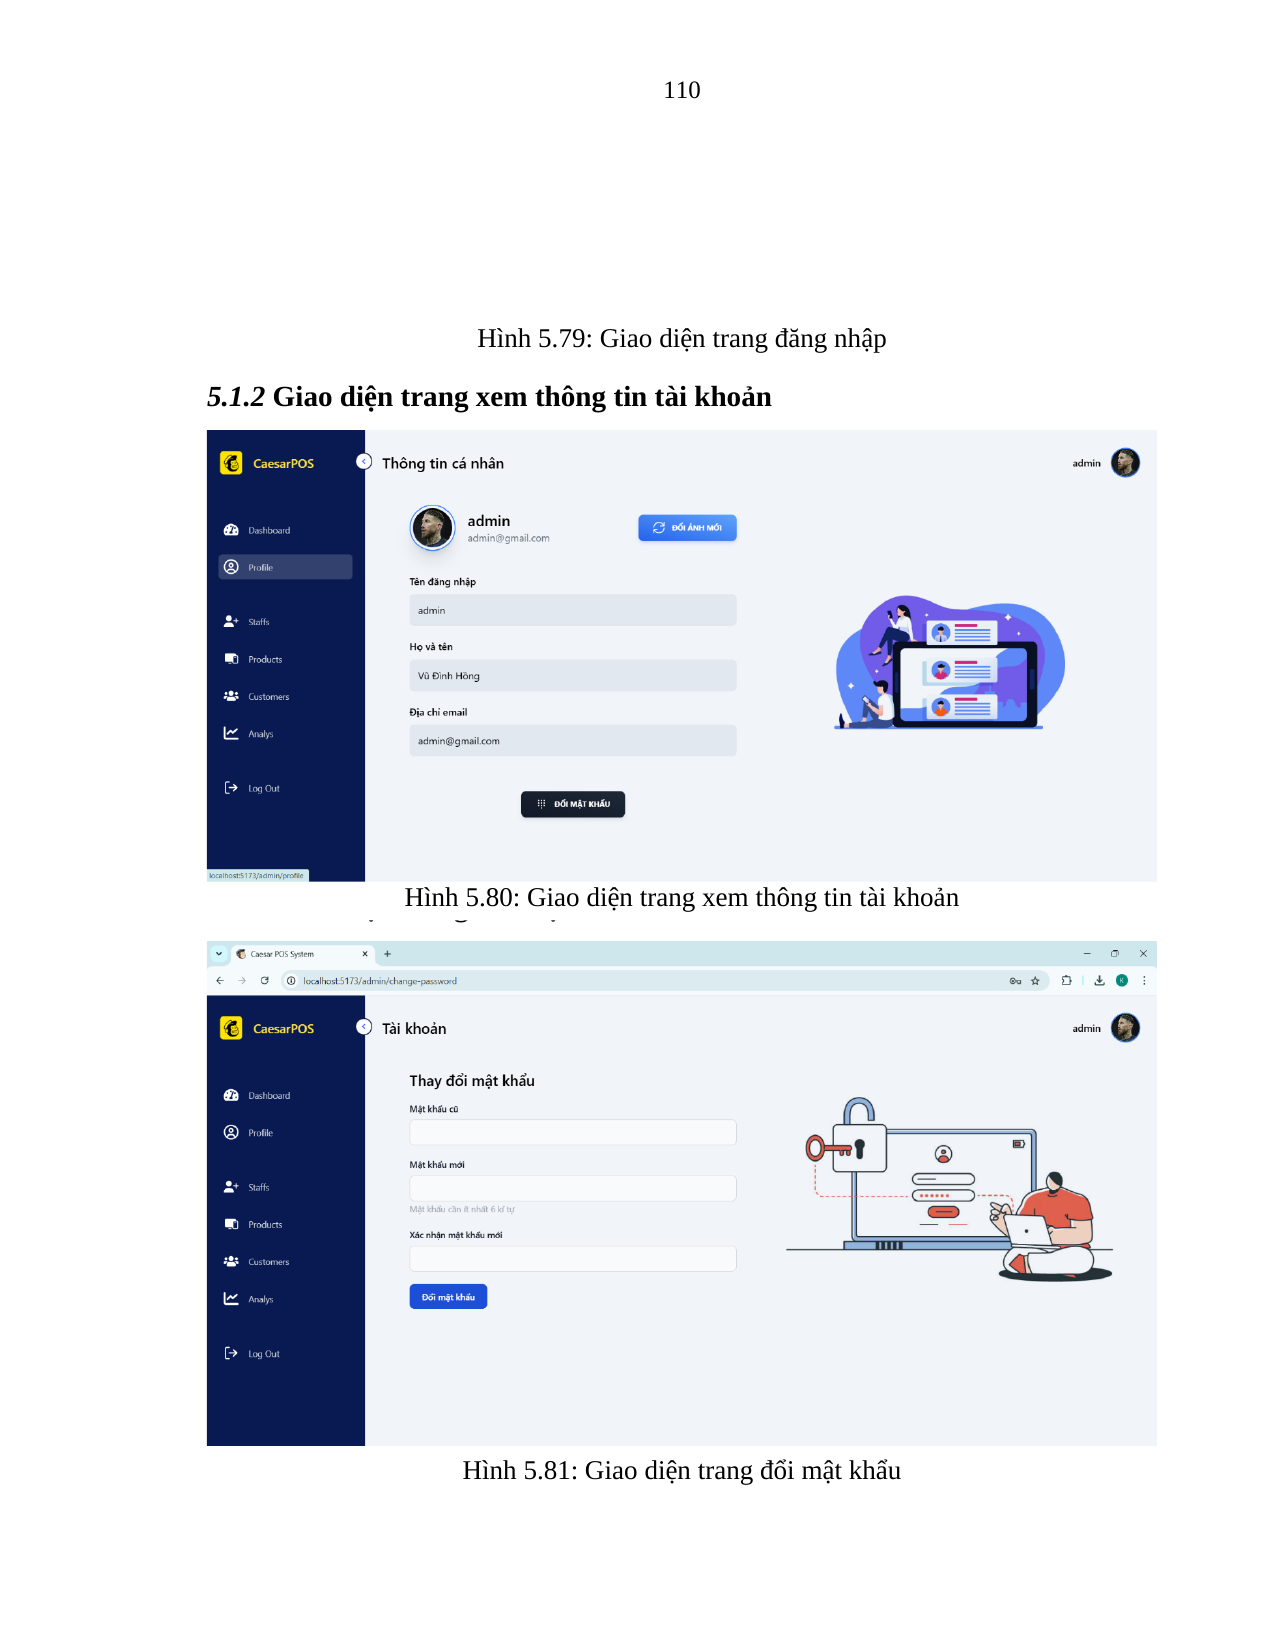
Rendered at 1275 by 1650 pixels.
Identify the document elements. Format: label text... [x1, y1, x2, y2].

picture [206, 430, 1157, 881]
picture [206, 941, 1157, 1446]
subtitle Giao diện trang xem thông tin tài khoản [207, 379, 1157, 413]
